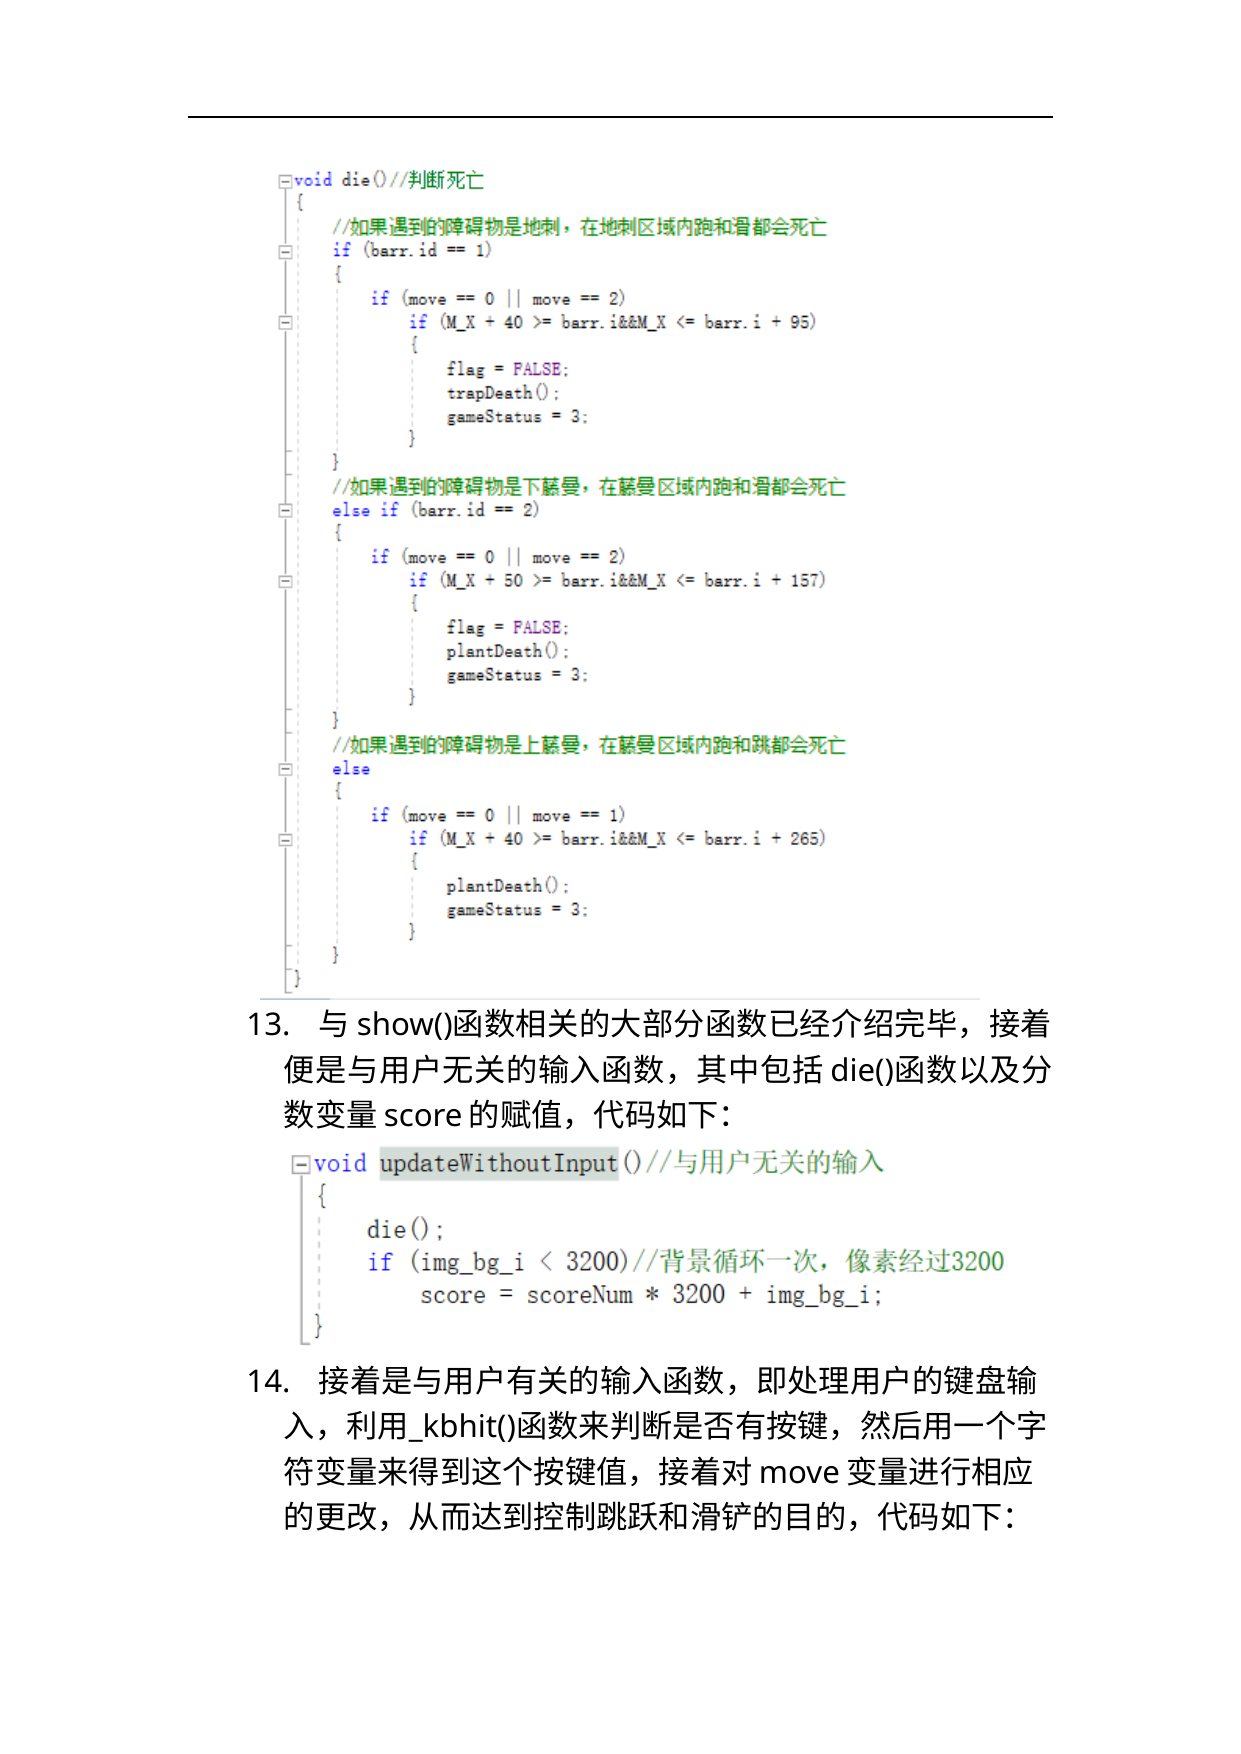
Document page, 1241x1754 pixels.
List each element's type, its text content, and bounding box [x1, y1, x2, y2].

list 接着是与用户有关的输入函数，即处理用户的键盘输入，利用_kbhit()函数来判断是否有按键，然后用一个字符变量来得到这个按键值，接着对move变量进行相应的更改，从而达到控制跳跃和滑铲的目的，代码如下： [246, 1356, 1053, 1537]
picture [246, 1135, 1112, 1356]
list 与show()函数相关的大部分函数已经介绍完毕，接着便是与用户无关的输入函数，其中包括die()函数以及分数变量score的赋值，代码如下： [246, 999, 1053, 1135]
picture [260, 162, 980, 1000]
